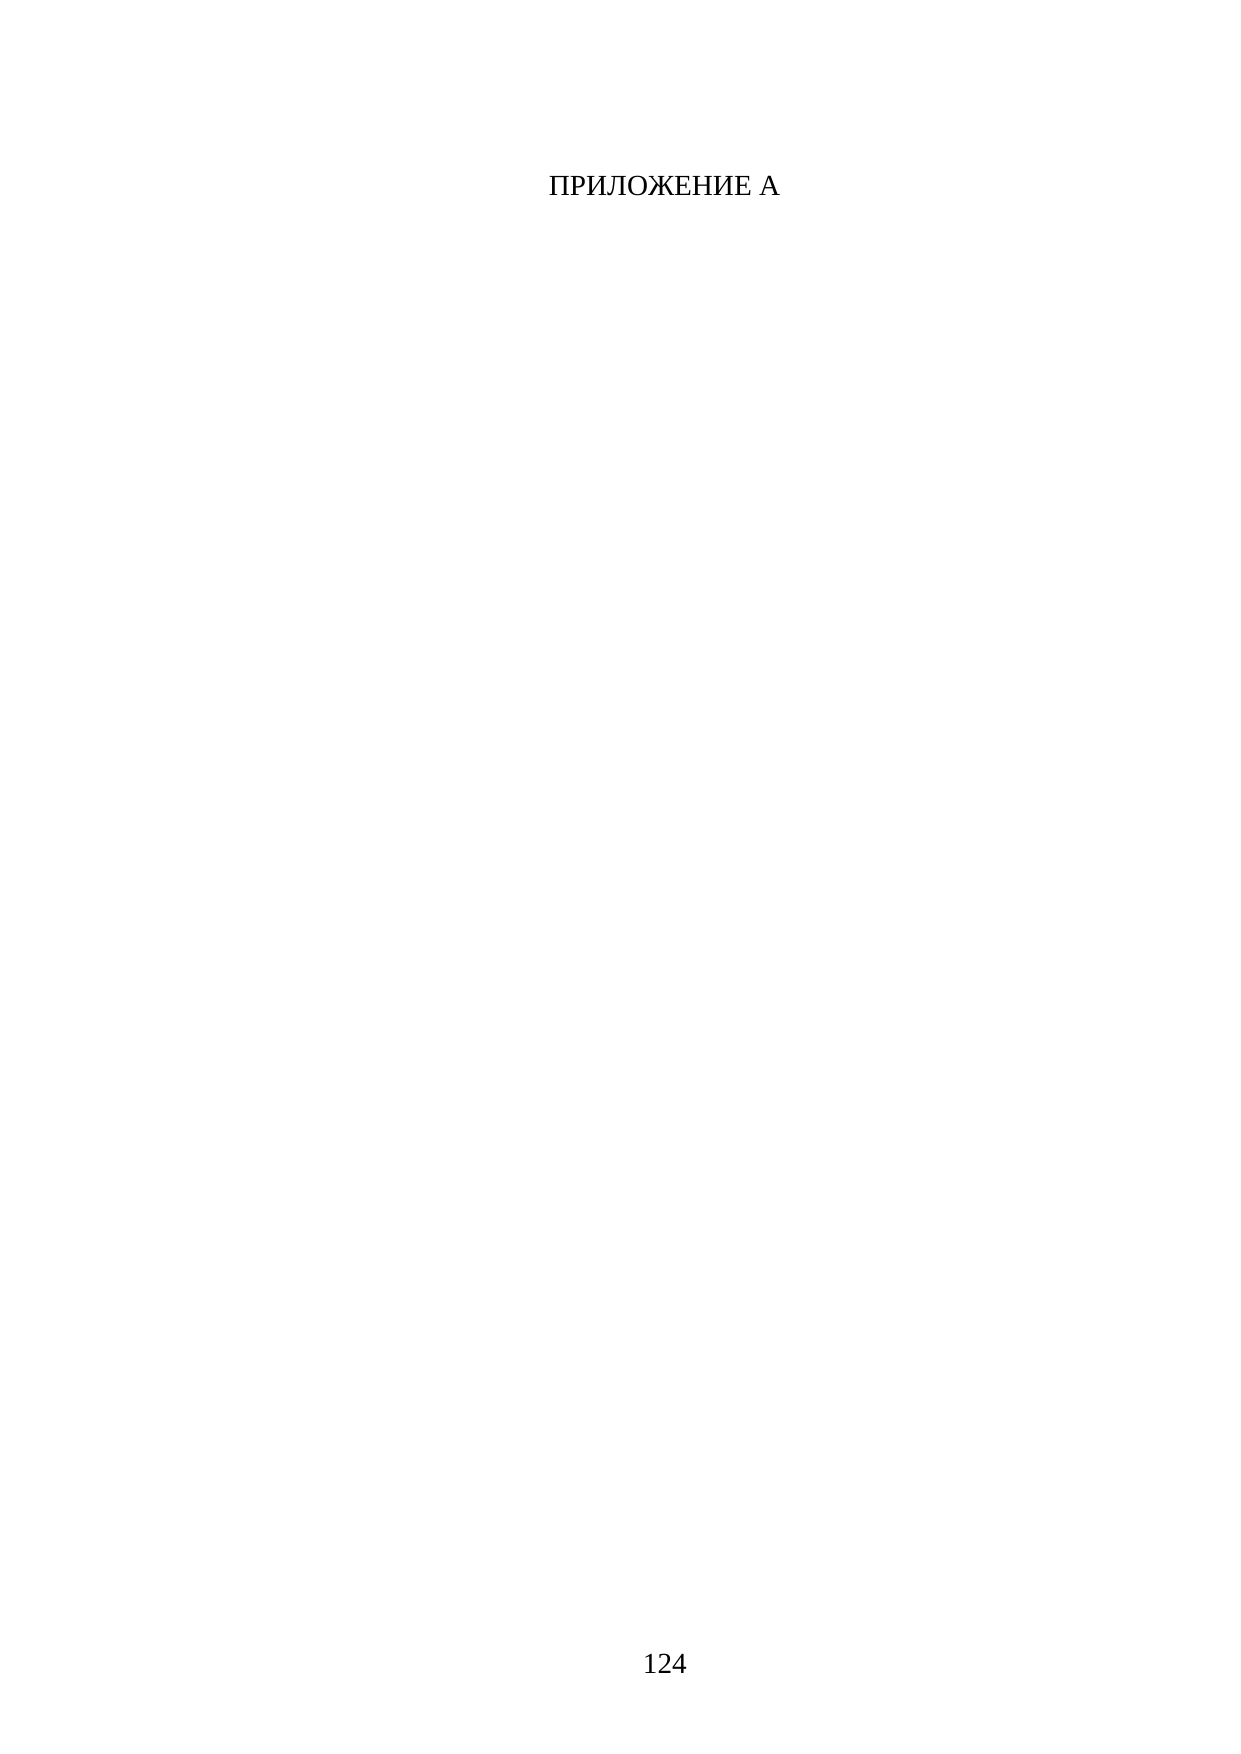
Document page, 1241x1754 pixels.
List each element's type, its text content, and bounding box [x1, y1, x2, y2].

subtitle ПРИЛОЖЕНИЕ А [177, 168, 1152, 202]
